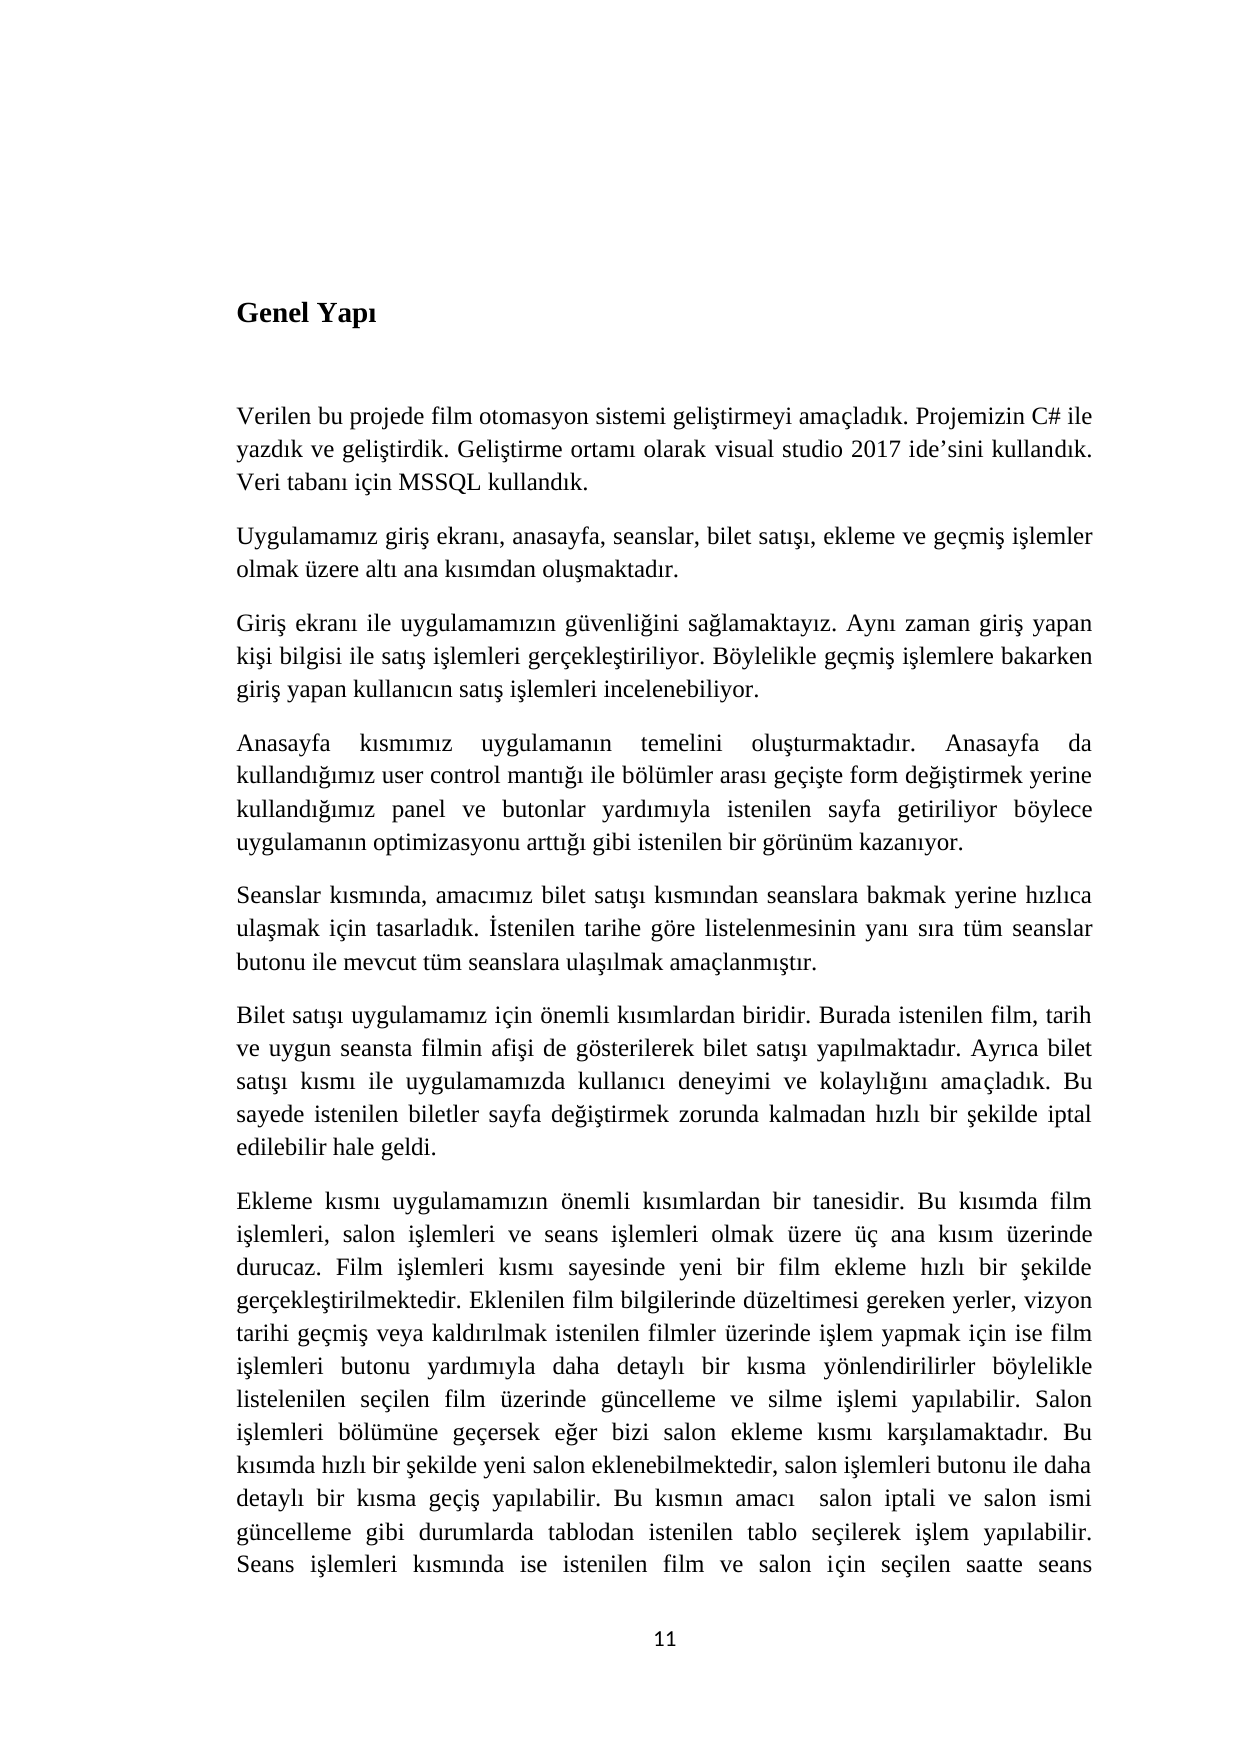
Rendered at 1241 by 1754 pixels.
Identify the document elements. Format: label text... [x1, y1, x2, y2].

text Seanslar kısmında, amacımız bilet satışı kısmından seanslara bakmak yerine hızlıca ulaşmak için tasarladık. İstenilen tarihe göre listelenmesinin yanı sıra tüm seanslar butonu ile mevcut tüm seanslara ulaşılmak amaçlanmıştır. [236, 881, 1092, 975]
text Uygulamamız giriş ekranı, anasayfa, seanslar, bilet satışı, ekleme ve geçmiş işlemler olmak üzere altı ana kısımdan oluşmaktadır. [236, 521, 1092, 583]
text Genel Yapı [236, 295, 1092, 329]
text Verilen bu projede film otomasyon sistemi geliştirmeyi amaçladık. Projemizin C# ile yazdık ve geliştirdik. Geliştirme ortamı olarak visual studio 2017 ide’sini kullandık. Veri tabanı için MSSQL kullandık. [236, 401, 1092, 496]
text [236, 1186, 1092, 1578]
text Bilet satışı uygulamamız için önemli kısımlardan biridir. Burada istenilen film, tarih ve uygun seansta filmin afişi de gösterilerek bilet satışı yapılmaktadır. Ayrıca bilet satışı kısmı ile uygulamamızda kullanıcı deneyimi ve kolaylığını amaçladık. Bu sayede istenilen biletler sayfa değiştirmek zorunda kalmadan hızlı bir şekilde iptal edilebilir hale geldi. [236, 1000, 1092, 1161]
text Anasayfa kısmımız uygulamanın temelini oluşturmaktadır. Anasayfa da kullandığımız user control mantığı ile bölümler arası geçişte form değiştirmek yerine kullandığımız panel ve butonlar yardımıyla istenilen sayfa getiriliyor böylece uygulamanın optimizasyonu arttığı gibi istenilen bir görünüm kazanıyor. [236, 728, 1092, 855]
text Giriş ekranı ile uygulamamızın güvenliğini sağlamaktayız. Aynı zaman giriş yapan kişi bilgisi ile satış işlemleri gerçekleştiriliyor. Böylelikle geçmiş işlemlere bakarken giriş yapan kullanıcın satış işlemleri incelenebiliyor. [236, 608, 1092, 702]
